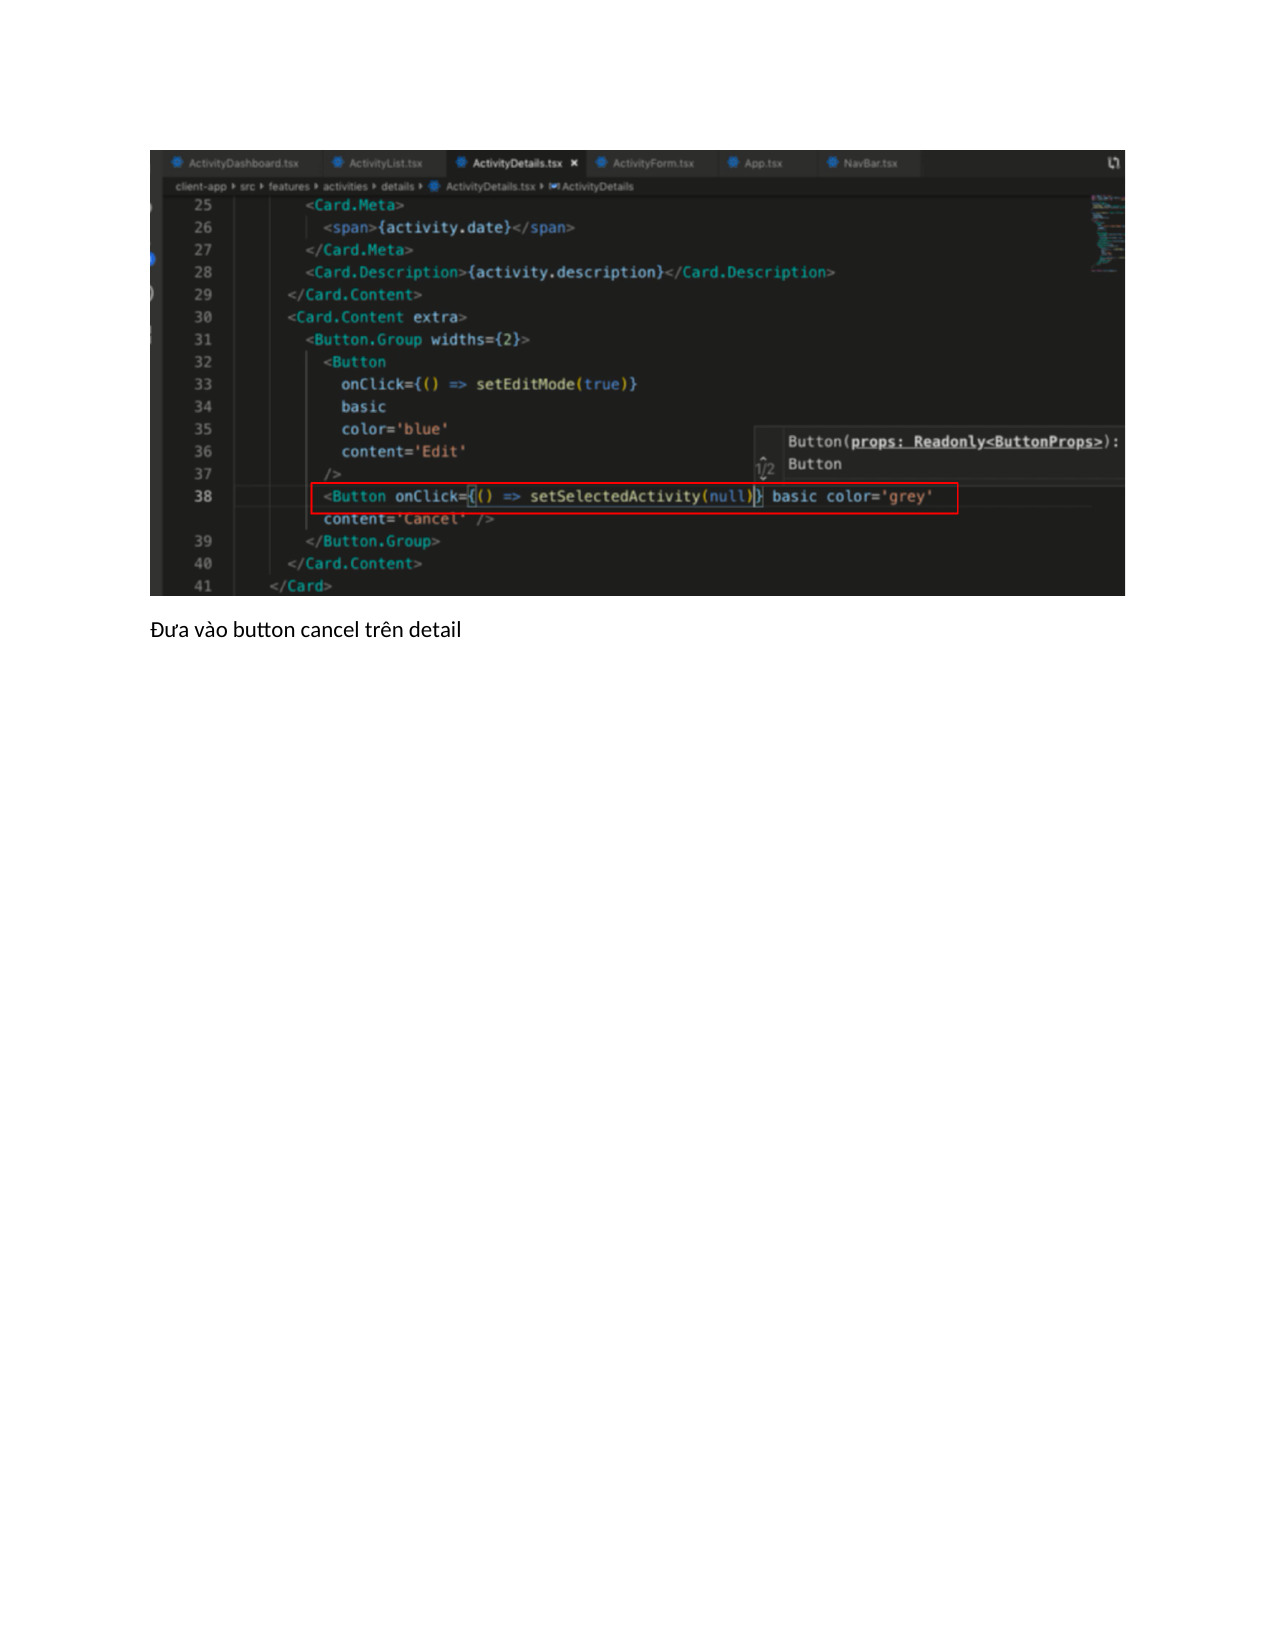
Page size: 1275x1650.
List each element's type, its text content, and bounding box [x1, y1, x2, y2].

text Đưa vào button cancel trên detail [150, 615, 1125, 643]
picture [150, 150, 1125, 596]
